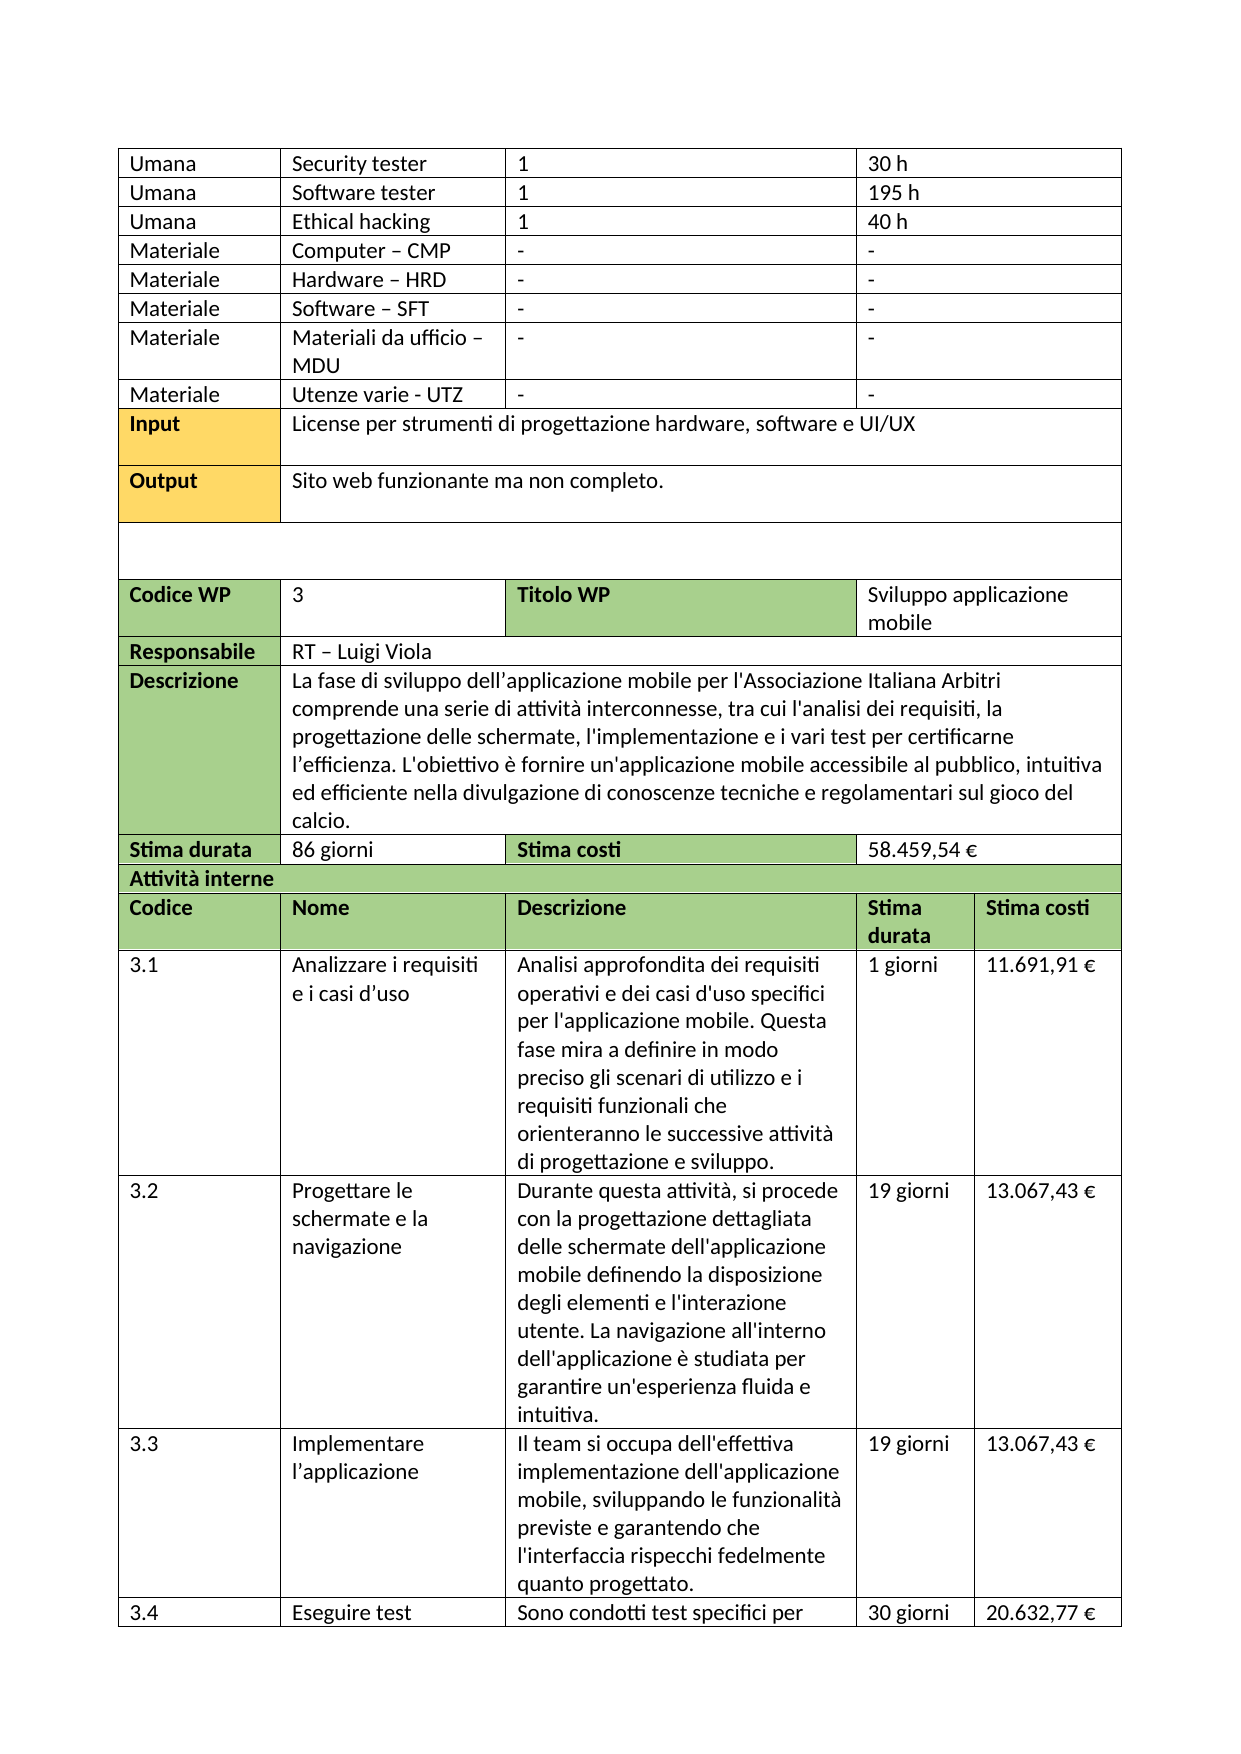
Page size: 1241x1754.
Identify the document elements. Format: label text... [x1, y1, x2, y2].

table_cell Descrizione [506, 894, 856, 949]
table_cell [119, 523, 1121, 579]
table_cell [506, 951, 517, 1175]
table_cell Security tester [281, 149, 505, 177]
table_cell 11.691,91 € [975, 951, 1121, 1175]
table_cell Materiale [119, 323, 280, 379]
table_cell 30 giorni [857, 1598, 974, 1626]
table_cell Materiali da ufficio – MDU [281, 323, 505, 379]
table_cell La fase di sviluppo dell’applicazione mobile per l'Associazione Italiana Arbitri comprende una serie di attività interconnesse, tra cui l'analisi dei requisiti, la progettazione delle schermate, l'implementazione e i vari test per certificarne l’efficienza. L'obiettivo è fornire un'applicazione mobile accessibile al pubblico, intuitiva ed efficiente nella divulgazione di conoscenze tecniche e regolamentari sul gioco del calcio. [281, 666, 1121, 834]
table_cell Codice WP [119, 580, 280, 636]
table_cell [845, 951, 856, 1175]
table_cell Sito web funzionante ma non completo. [281, 466, 1121, 522]
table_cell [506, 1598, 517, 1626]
table_cell - [857, 323, 1121, 379]
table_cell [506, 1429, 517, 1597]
table_cell Stima durata [119, 835, 280, 863]
table_cell 3 [281, 580, 505, 636]
table_cell - [506, 323, 856, 379]
table_cell 3.2 [119, 1176, 280, 1428]
table_cell - [857, 265, 1121, 293]
table_cell 1 giorni [857, 951, 974, 1175]
table_cell 58.459,54 € [857, 835, 1121, 863]
table_cell Codice [119, 894, 280, 949]
table_cell Progettare le schermate e la navigazione [281, 1176, 505, 1428]
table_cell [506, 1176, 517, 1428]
table_cell - [857, 236, 1121, 264]
table_cell Software tester [281, 178, 505, 206]
table_cell Software – SFT [281, 294, 505, 322]
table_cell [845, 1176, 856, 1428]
table_cell Hardware – HRD [281, 265, 505, 293]
table_cell Ethical hacking [281, 207, 505, 235]
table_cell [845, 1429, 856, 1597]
table_cell Descrizione [119, 666, 280, 834]
table_cell Sviluppo applicazione mobile [857, 580, 1121, 636]
table_cell 19 giorni [857, 1176, 974, 1428]
table_cell Utenze varie - UTZ [281, 380, 505, 408]
table_cell 3.1 [119, 951, 280, 1175]
table_cell 30 h [857, 149, 1121, 177]
table_cell Stima durata [857, 894, 974, 949]
table_cell Analizzare i requisiti e i casi d’uso [281, 951, 505, 1175]
table_cell Attività interne [119, 865, 1121, 892]
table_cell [281, 1598, 505, 1626]
table_cell 195 h [857, 178, 1121, 206]
table_cell 13.067,43 € [975, 1429, 1121, 1597]
table_cell Stima costi [571, 835, 856, 863]
table_cell - [857, 380, 1121, 408]
table_cell Input [119, 409, 280, 465]
table_cell - [857, 294, 1121, 322]
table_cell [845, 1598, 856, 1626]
table_cell 13.067,43 € [975, 1176, 1121, 1428]
table_cell RT – Luigi Viola [281, 637, 1121, 665]
table_cell 19 giorni [857, 1429, 974, 1597]
table_cell Computer – CMP [281, 236, 505, 264]
table_cell Nome [281, 894, 505, 949]
table_cell 40 h [857, 207, 1121, 235]
table_cell Stima costi [975, 894, 1121, 949]
table_cell 86 giorni [281, 835, 505, 863]
table_cell Titolo WP [506, 580, 856, 636]
table_cell 3.3 [119, 1429, 280, 1597]
table_cell License per strumenti di progettazione hardware, software e UI/UX [281, 409, 1121, 465]
table_cell 20.632,77 € [975, 1598, 1121, 1626]
table_cell Output [119, 466, 280, 522]
table_cell Implementare l’applicazione [281, 1429, 505, 1597]
table_cell Responsabile [119, 637, 280, 665]
